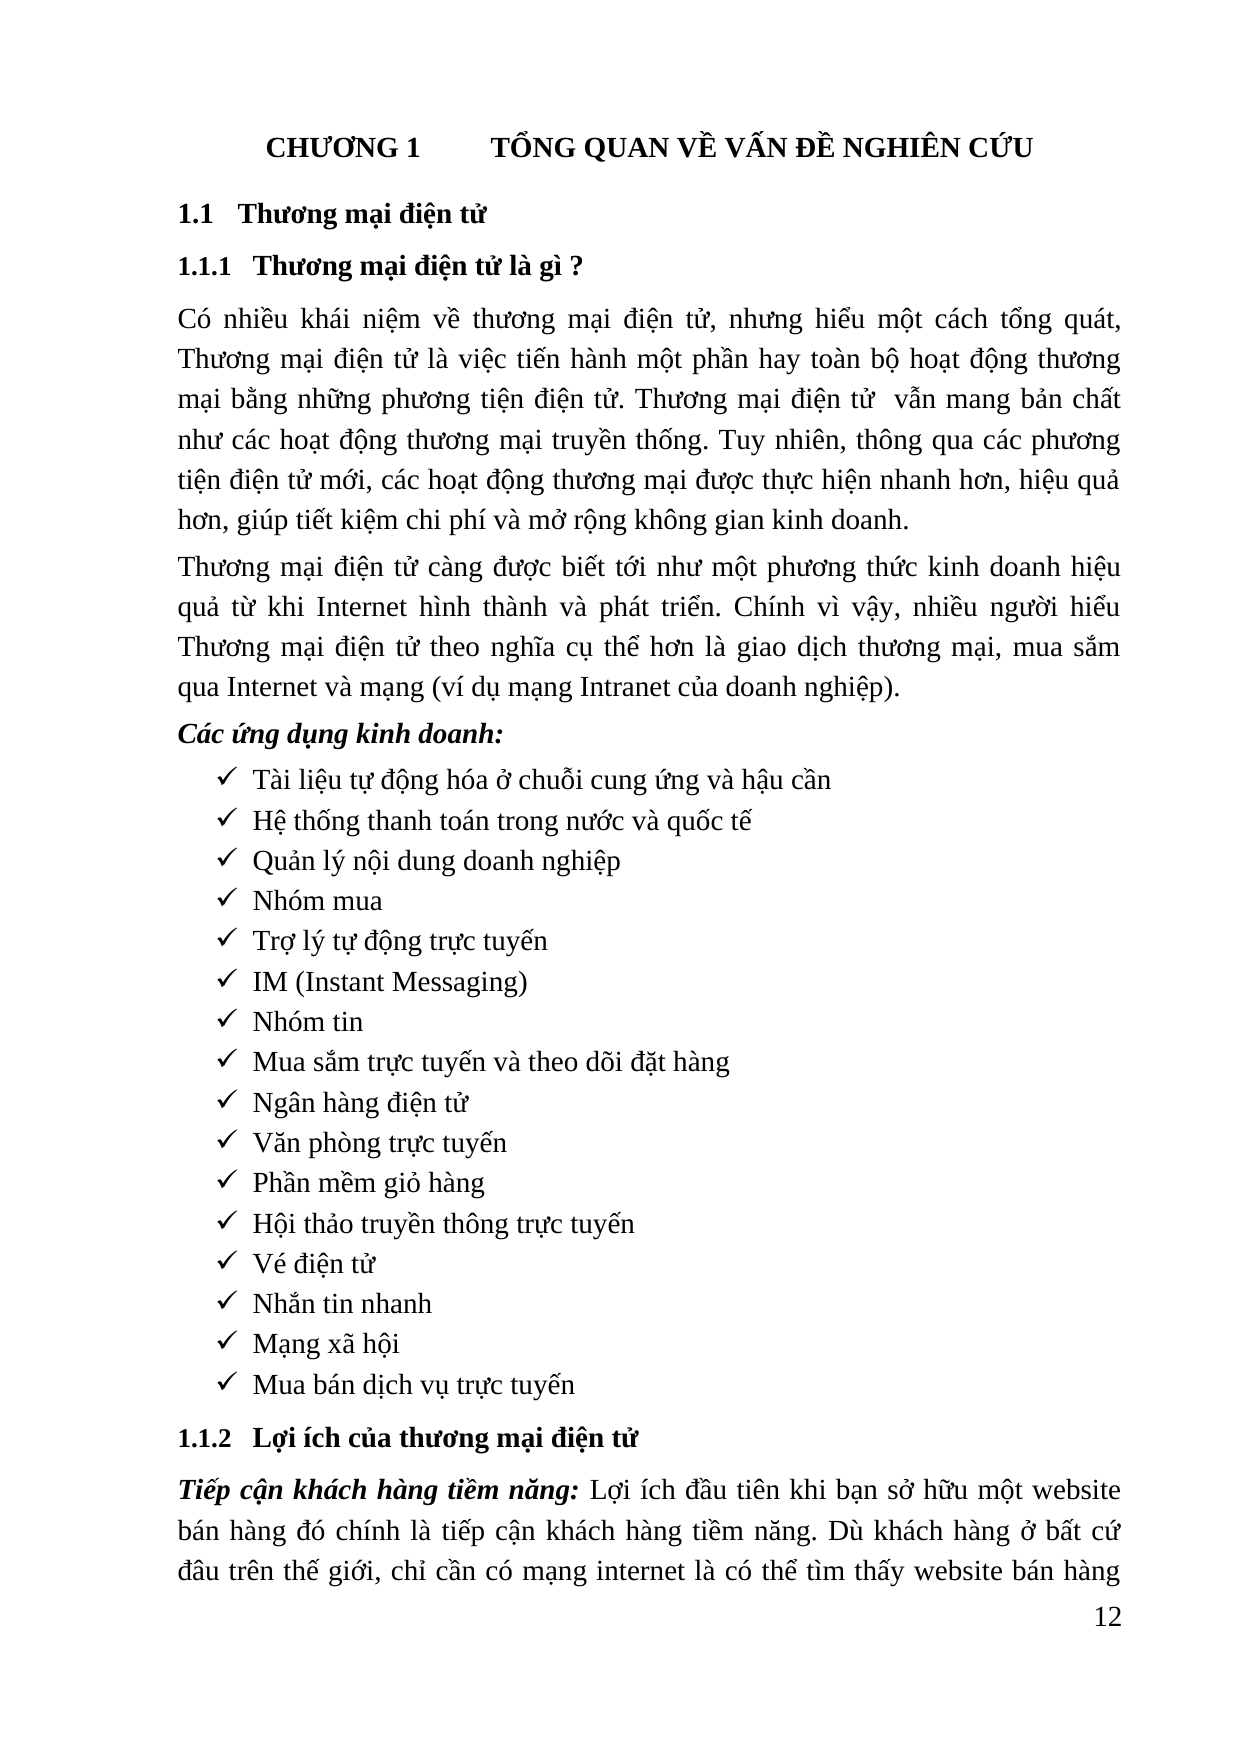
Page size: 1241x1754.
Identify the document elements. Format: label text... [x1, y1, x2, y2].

list Hệ thống thanh toán trong nước và quốc tế [215, 803, 1122, 836]
list Trợ lý tự động trực tuyến [215, 923, 1122, 957]
text Có nhiều khái niệm về thương mại điện tử, nhưng hiểu một cách tổng quát, Thương mại điện tử là việc tiến hành một phần hay toàn bộ hoạt động thương mại bằng những phương tiện điện tử. Thương mại điện tử vẫn mang bản chất như các hoạt động thương mại truyền thống. Tuy nhiên, thông qua các phương tiện điện tử mới, các hoạt động thương mại được thực hiện nhanh hơn, hiệu quả hơn, giúp tiết kiệm chi phí và mở rộng không gian kinh doanh. [177, 301, 1122, 536]
list Vé điện tử [215, 1246, 1122, 1280]
list Nhóm tin [215, 1004, 1122, 1038]
list Mua bán dịch vụ trực tuyến [215, 1367, 1122, 1401]
list IM (Instant Messaging) [215, 964, 1122, 997]
list Hội thảo truyền thông trực tuyến [215, 1206, 1122, 1239]
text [177, 1472, 1122, 1586]
list Mua sắm trực tuyến và theo dõi đặt hàng [215, 1044, 1122, 1078]
list Tài liệu tự động hóa ở chuỗi cung ứng và hậu cần [215, 762, 1122, 796]
list Nhắn tin nhanh [215, 1286, 1122, 1320]
subtitle Lợi ích của thương mại điện tử [177, 1420, 1122, 1453]
subtitle Thương mại điện tử là gì ? [177, 248, 1122, 282]
list Quản lý nội dung doanh nghiệp [215, 843, 1122, 877]
list Văn phòng trực tuyến [215, 1125, 1122, 1159]
subtitle Tổng quan về vấn đề nghiên cứu [177, 131, 1122, 164]
list Ngân hàng điện tử [215, 1085, 1122, 1118]
list Mạng xã hội [215, 1327, 1122, 1360]
text Thương mại điện tử càng được biết tới như một phương thức kinh doanh hiệu quả từ khi Internet hình thành và phát triển. Chính vì vậy, nhiều người hiểu Thương mại điện tử theo nghĩa cụ thể hơn là giao dịch thương mại, mua sắm qua Internet và mạng (ví dụ mạng Intranet của doanh nghiệp). [177, 549, 1122, 703]
list Nhóm mua [215, 883, 1122, 917]
list Phần mềm giỏ hàng [215, 1165, 1122, 1199]
text Các ứng dụng kinh doanh: [177, 716, 1122, 749]
subtitle Thương mại điện tử [177, 196, 1122, 229]
